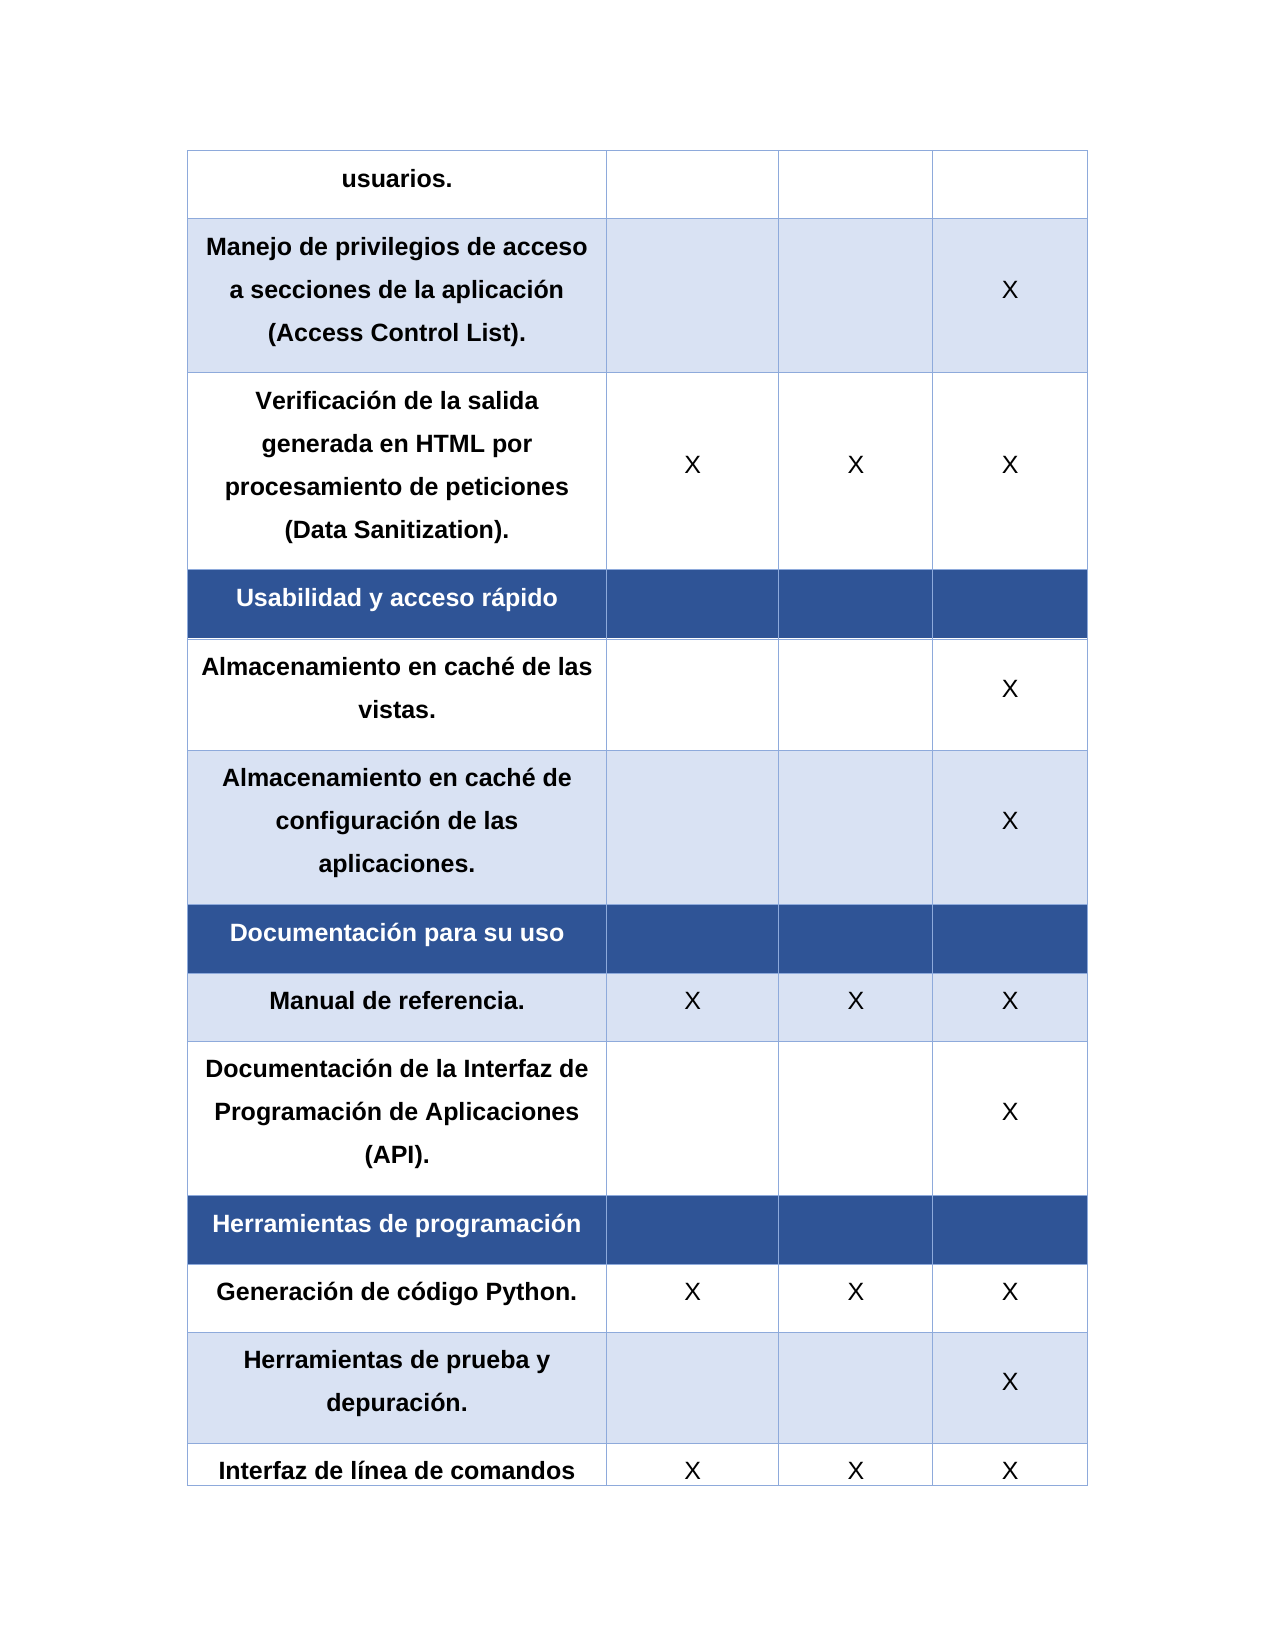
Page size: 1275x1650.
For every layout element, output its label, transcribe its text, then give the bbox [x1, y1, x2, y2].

table_cell X [933, 1444, 1087, 1485]
table_cell Documentación para su uso [188, 905, 606, 973]
table_cell X [779, 974, 932, 1041]
table_cell X [933, 1333, 1087, 1443]
table_cell [779, 1196, 932, 1264]
table_cell [779, 751, 932, 904]
table_cell [779, 1042, 932, 1195]
table_cell [607, 1333, 778, 1443]
table_cell [933, 570, 1087, 638]
table_cell X [933, 1042, 1087, 1195]
table_cell X [933, 151, 1087, 218]
table_cell Herramientas de programación [188, 1196, 606, 1264]
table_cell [188, 1444, 606, 1485]
table_cell [607, 1042, 778, 1195]
table_cell X [607, 974, 778, 1041]
table_cell [779, 151, 932, 218]
table_cell X [933, 1265, 1087, 1332]
table_cell Generación de código Python. [188, 1265, 606, 1332]
table_cell [607, 905, 778, 973]
table_cell Manejo de privilegios de acceso a secciones de la aplicación (Access Control List). [188, 219, 606, 372]
table_cell Documentación de la Interfaz de Programación de Aplicaciones (API). [188, 1042, 606, 1195]
table_cell [779, 1333, 932, 1443]
table_cell [607, 640, 778, 749]
table_cell [607, 219, 778, 372]
table_cell [607, 1196, 778, 1264]
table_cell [188, 151, 606, 218]
table_cell Almacenamiento en caché de las vistas. [188, 640, 606, 749]
table_cell [607, 751, 778, 904]
table_cell Verificación de la salida generada en HTML por procesamiento de peticiones (Data Sanitization). [188, 373, 606, 569]
table_cell [779, 219, 932, 372]
table_cell X [933, 640, 1087, 749]
table_cell X [607, 373, 778, 569]
table_cell Almacenamiento en caché de configuración de las aplicaciones. [188, 751, 606, 904]
table_cell [607, 151, 778, 218]
table_cell X [779, 373, 932, 569]
table_cell [779, 905, 932, 973]
table_cell [779, 570, 932, 638]
table_cell X [779, 1265, 932, 1332]
table_cell [933, 905, 1087, 973]
table_cell Manual de referencia. [188, 974, 606, 1041]
table_cell [779, 640, 932, 749]
table_cell [607, 570, 778, 638]
table_cell X [607, 1265, 778, 1332]
table_cell X [779, 1444, 932, 1485]
table_cell Usabilidad y acceso rápido [188, 570, 606, 638]
table_cell X [933, 974, 1087, 1041]
table_cell Herramientas de prueba y depuración. [188, 1333, 606, 1443]
table_cell [933, 1196, 1087, 1264]
table_cell X [933, 751, 1087, 904]
table_cell X [607, 1444, 778, 1485]
table_cell X [933, 373, 1087, 569]
table_cell X [933, 219, 1087, 372]
